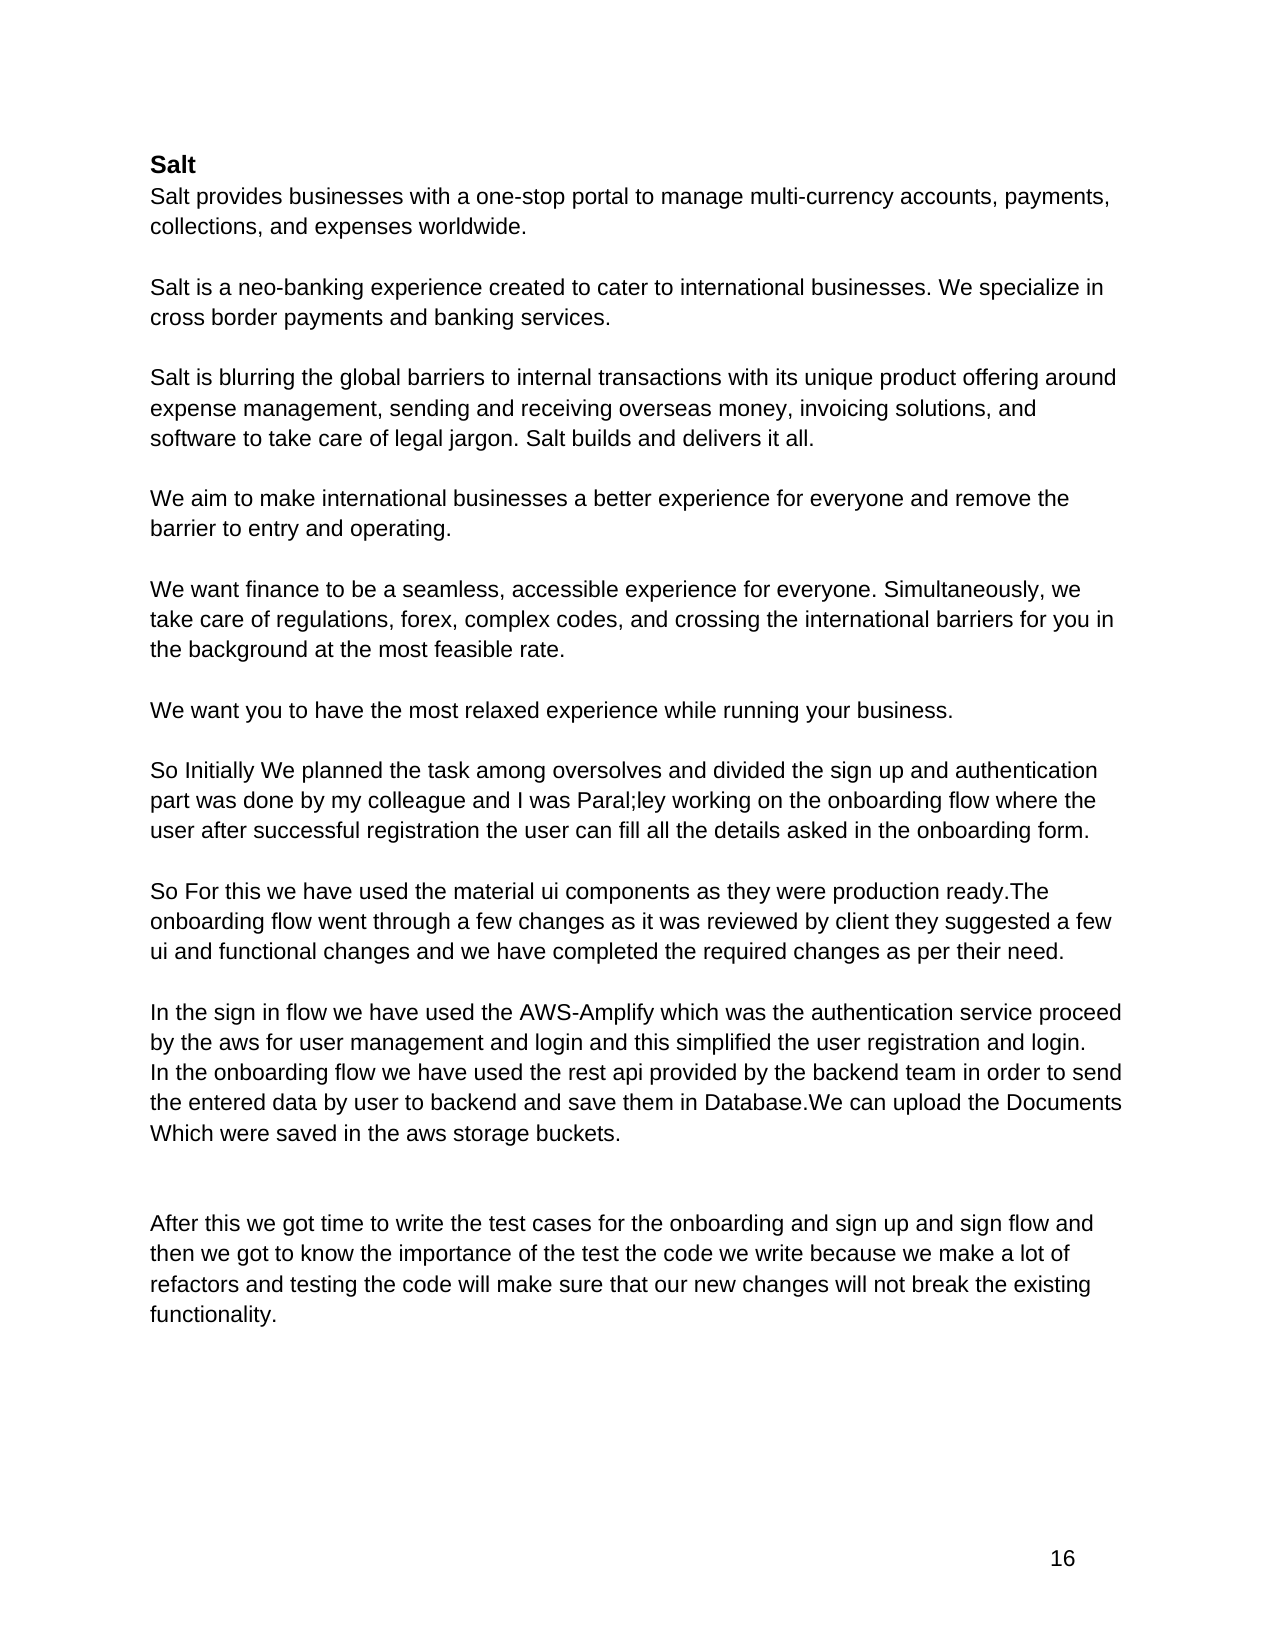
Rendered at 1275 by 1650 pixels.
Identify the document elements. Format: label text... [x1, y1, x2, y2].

text Salt provides businesses with a one-stop portal to manage multi-currency accounts, payments, collections, and expenses worldwide. [150, 183, 1125, 239]
text Which were saved in the aws storage buckets. [150, 1119, 1125, 1146]
text After this we got time to write the test cases for the onboarding and sign up and sign flow and then we got to know the importance of the test the code we write because we make a lot of refactors and testing the code will make sure that our new changes will not break the existing functionality. [150, 1210, 1125, 1327]
text So Initially We planned the task among oversolves and divided the sign up and authentication part was done by my colleague and I was Paral;ley working on the onboarding flow where the user after successful registration the user can fill all the details asked in the onboarding form. [150, 757, 1125, 844]
text So For this we have used the material ui components as they were production ready.The onboarding flow went through a few changes as it was reviewed by client they suggested a few ui and functional changes and we have completed the required changes as per their need. [150, 878, 1125, 964]
text We want finance to be a seamless, accessible experience for everyone. Simultaneously, we take care of regulations, forex, complex codes, and crossing the international barriers for you in the background at the most feasible rate. [150, 576, 1125, 662]
text We aim to make international businesses a better experience for everyone and remove the barrier to entry and operating. [150, 485, 1125, 542]
text Salt [150, 150, 1125, 179]
text In the sign in flow we have used the AWS-Amplify which was the authentication service proceed by the aws for user management and login and this simplified the user registration and login. [150, 999, 1125, 1055]
text Salt is a neo-banking experience created to cater to international businesses. We specialize in cross border payments and banking services. [150, 274, 1125, 330]
text In the onboarding flow we have used the rest api provided by the backend team in order to send the entered data by user to backend and save them in Database.We can upload the Documents [150, 1059, 1125, 1116]
text We want you to have the most relaxed experience while running your business. [150, 697, 1125, 723]
text Salt is blurring the global barriers to internal transactions with its unique product offering around expense management, sending and receiving overseas money, invoicing solutions, and software to take care of legal jargon. Salt builds and delivers it all. [150, 364, 1125, 451]
